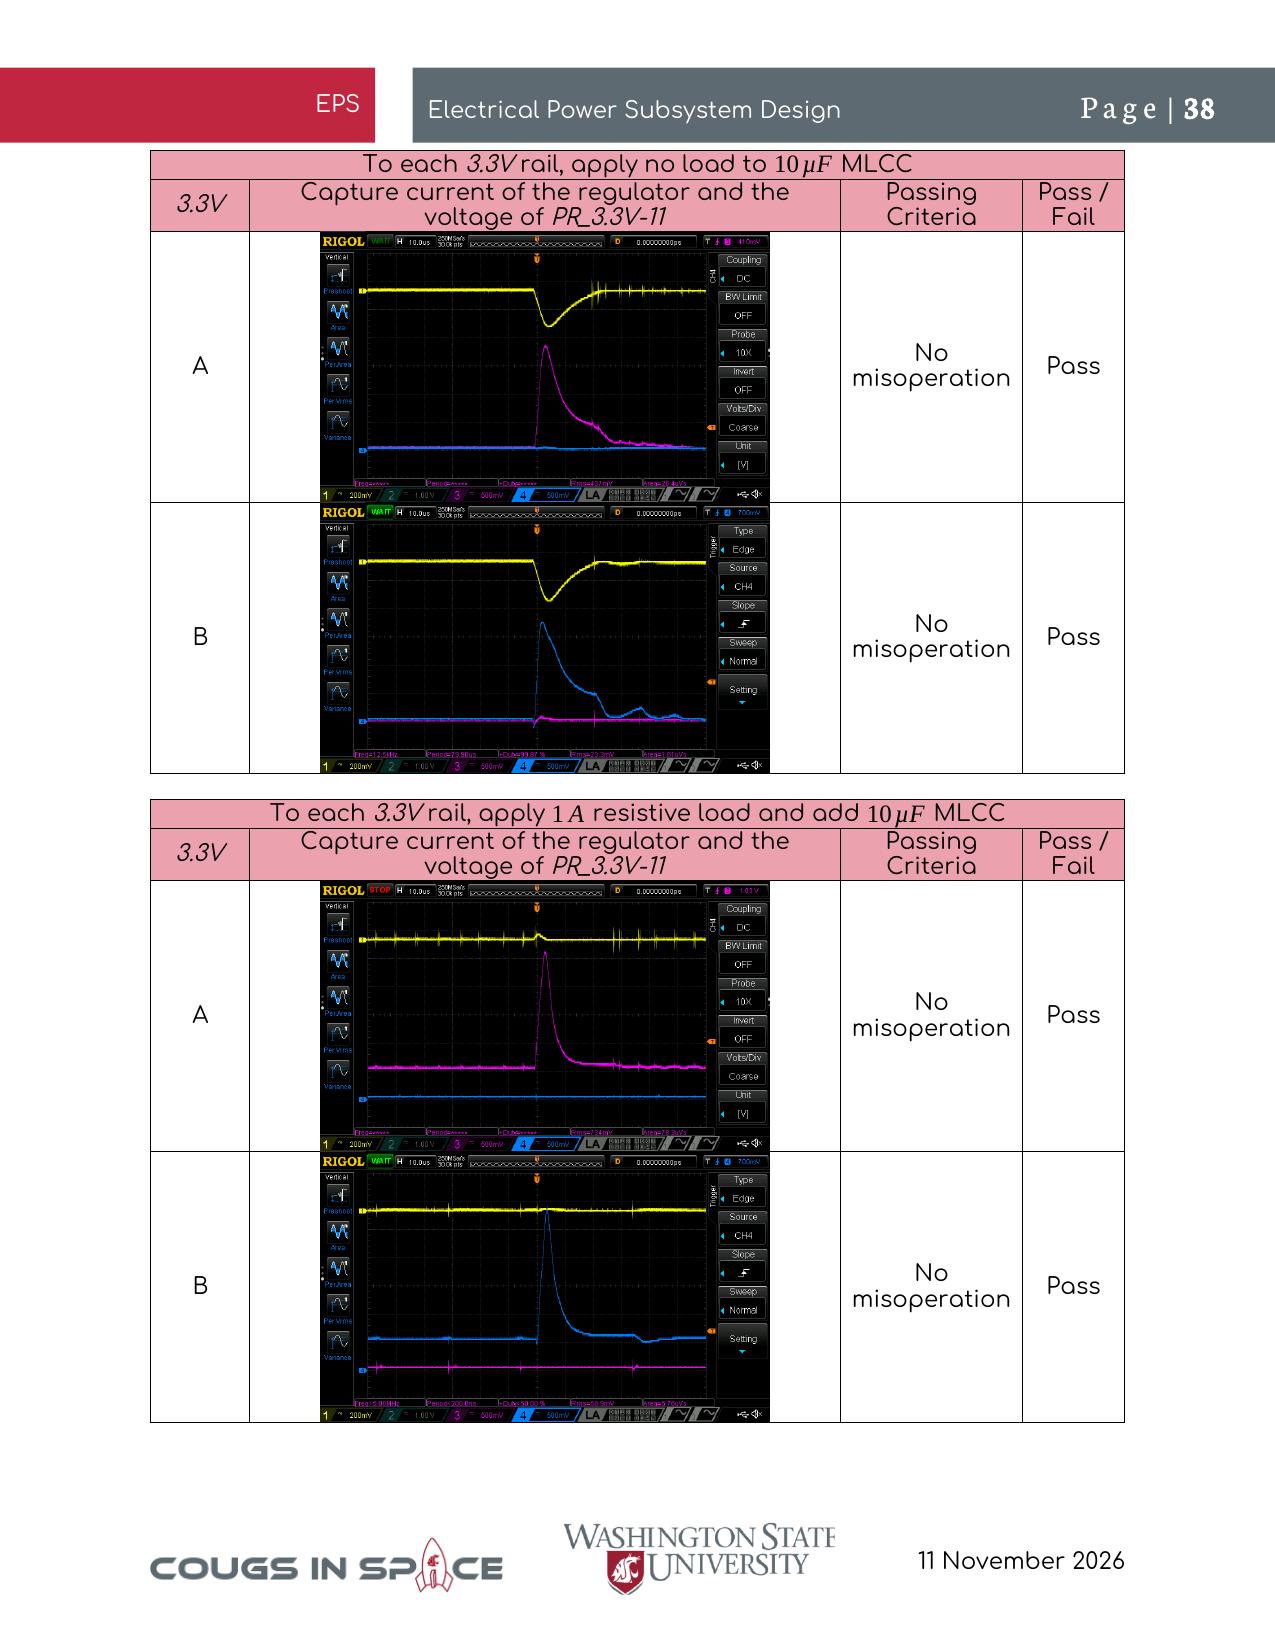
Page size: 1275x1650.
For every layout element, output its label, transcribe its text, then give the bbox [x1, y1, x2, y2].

table_cell [250, 881, 320, 1151]
table_cell [250, 1152, 320, 1422]
table_cell Passing Criteria [841, 180, 1022, 231]
table_cell Pass / Fail [1023, 180, 1124, 231]
table_cell No misoperation [841, 881, 1022, 1151]
picture [562, 1522, 835, 1594]
table_cell Passing Criteria [841, 829, 1022, 880]
table_cell Pass [1023, 1152, 1124, 1422]
table_cell No misoperation [841, 232, 1022, 502]
table_header To each 3.3V rail, apply resistive load and add MLCC [151, 800, 1124, 828]
table_cell [250, 232, 320, 502]
table_header To each 3.3V rail, apply no load to MLCC [151, 151, 1124, 179]
table_cell Pass [1023, 881, 1124, 1151]
table_cell Pass [1023, 232, 1124, 502]
table_cell 3.3V [151, 829, 249, 880]
table_cell A [151, 232, 249, 502]
picture [320, 881, 770, 1422]
table_cell No misoperation [841, 503, 1022, 773]
picture [320, 231, 770, 773]
table_cell [250, 503, 320, 773]
table_cell [770, 232, 840, 502]
table_cell B [151, 1152, 249, 1422]
table_cell Capture current of the regulator and the voltage of PR_3.3V-11 [250, 829, 840, 880]
table_cell Pass [1023, 503, 1124, 773]
table_cell No misoperation [841, 1152, 1022, 1422]
table_cell A [151, 881, 249, 1151]
table_cell [770, 881, 840, 1151]
table_cell Capture current of the regulator and the voltage of PR_3.3V-11 [250, 180, 840, 231]
table_cell 3.3V [151, 180, 249, 231]
table_cell [770, 503, 840, 773]
table_cell [770, 1152, 840, 1422]
picture [150, 1537, 503, 1594]
table_cell Pass / Fail [1023, 829, 1124, 880]
table_cell B [151, 503, 249, 773]
